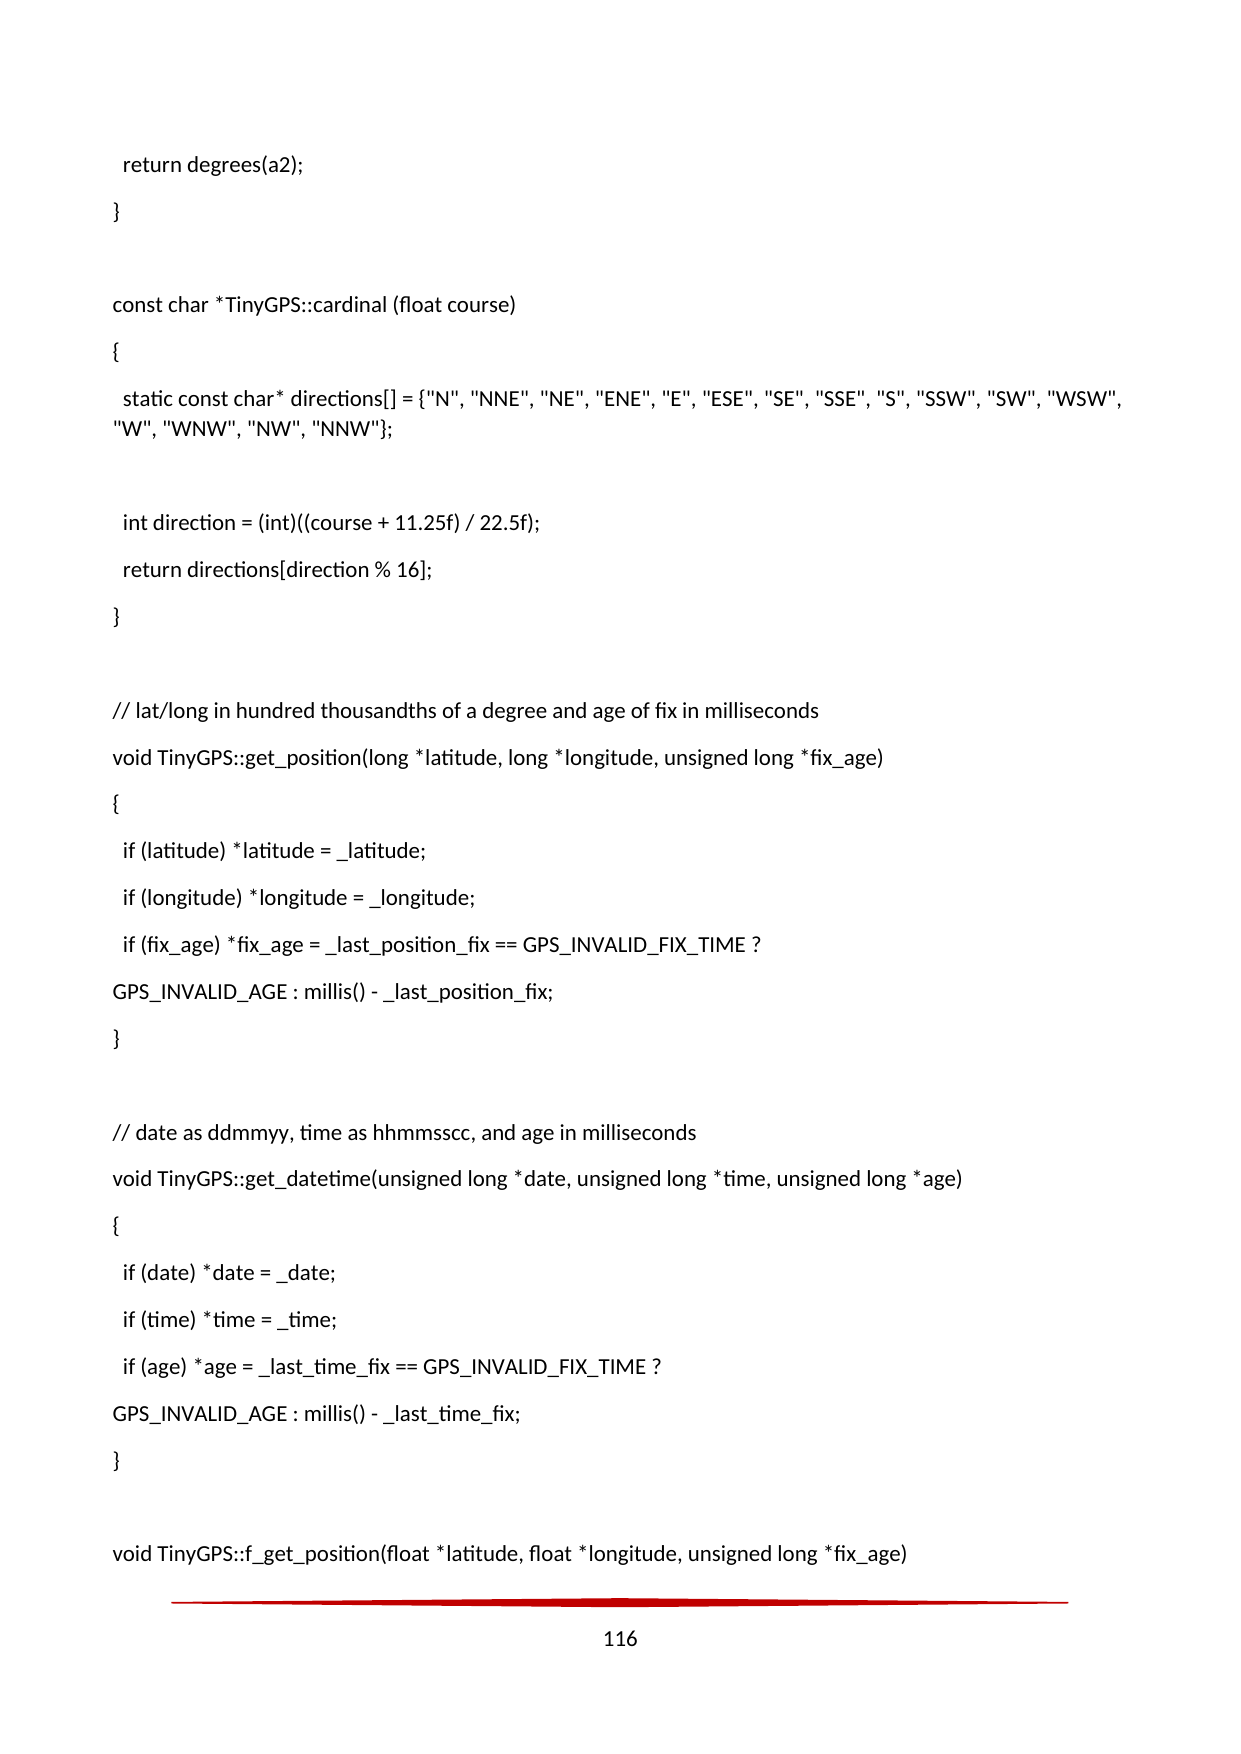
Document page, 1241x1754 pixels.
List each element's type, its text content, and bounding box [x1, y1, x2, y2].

text if (time) *time = _time; [112, 1305, 1128, 1333]
text if (date) *date = _date; [112, 1258, 1128, 1286]
text { [112, 1211, 1128, 1239]
text void TinyGPS::get_position(long *latitude, long *longitude, unsigned long *fix_age) [112, 743, 1128, 771]
text { [112, 337, 1128, 366]
text } [112, 1024, 1128, 1052]
text GPS_INVALID_AGE : millis() - _last_time_fix; [112, 1399, 1128, 1427]
text if (age) *age = _last_time_fix == GPS_INVALID_FIX_TIME ? [112, 1352, 1128, 1380]
text void TinyGPS::get_datetime(unsigned long *date, unsigned long *time, unsigned long *age) [112, 1164, 1128, 1193]
text if (longitude) *longitude = _longitude; [112, 883, 1128, 911]
text return directions[direction % 16]; [112, 555, 1128, 583]
text GPS_INVALID_AGE : millis() - _last_position_fix; [112, 977, 1128, 1005]
text } [112, 1446, 1128, 1474]
text if (latitude) *latitude = _latitude; [112, 836, 1128, 864]
text // date as ddmmyy, time as hhmmsscc, and age in milliseconds [112, 1118, 1128, 1146]
text } [112, 602, 1128, 630]
text int direction = (int)((course + 11.25f) / 22.5f); [112, 508, 1128, 536]
text { [112, 789, 1128, 818]
text if (fix_age) *fix_age = _last_position_fix == GPS_INVALID_FIX_TIME ? [112, 930, 1128, 958]
text static const char* directions[] = {"N", "NNE", "NE", "ENE", "E", "ESE", "SE", "SSE", "S", "SSW", "SW", "WSW", "W", "WNW", "NW", "NNW"}; [112, 384, 1128, 443]
text } [112, 197, 1128, 225]
text void TinyGPS::f_get_position(float *latitude, float *longitude, unsigned long *fix_age) [112, 1539, 1128, 1568]
text // lat/long in hundred thousandths of a degree and age of fix in milliseconds [112, 696, 1128, 724]
text return degrees(a2); [112, 150, 1128, 178]
text const char *TinyGPS::cardinal (float course) [112, 291, 1128, 319]
